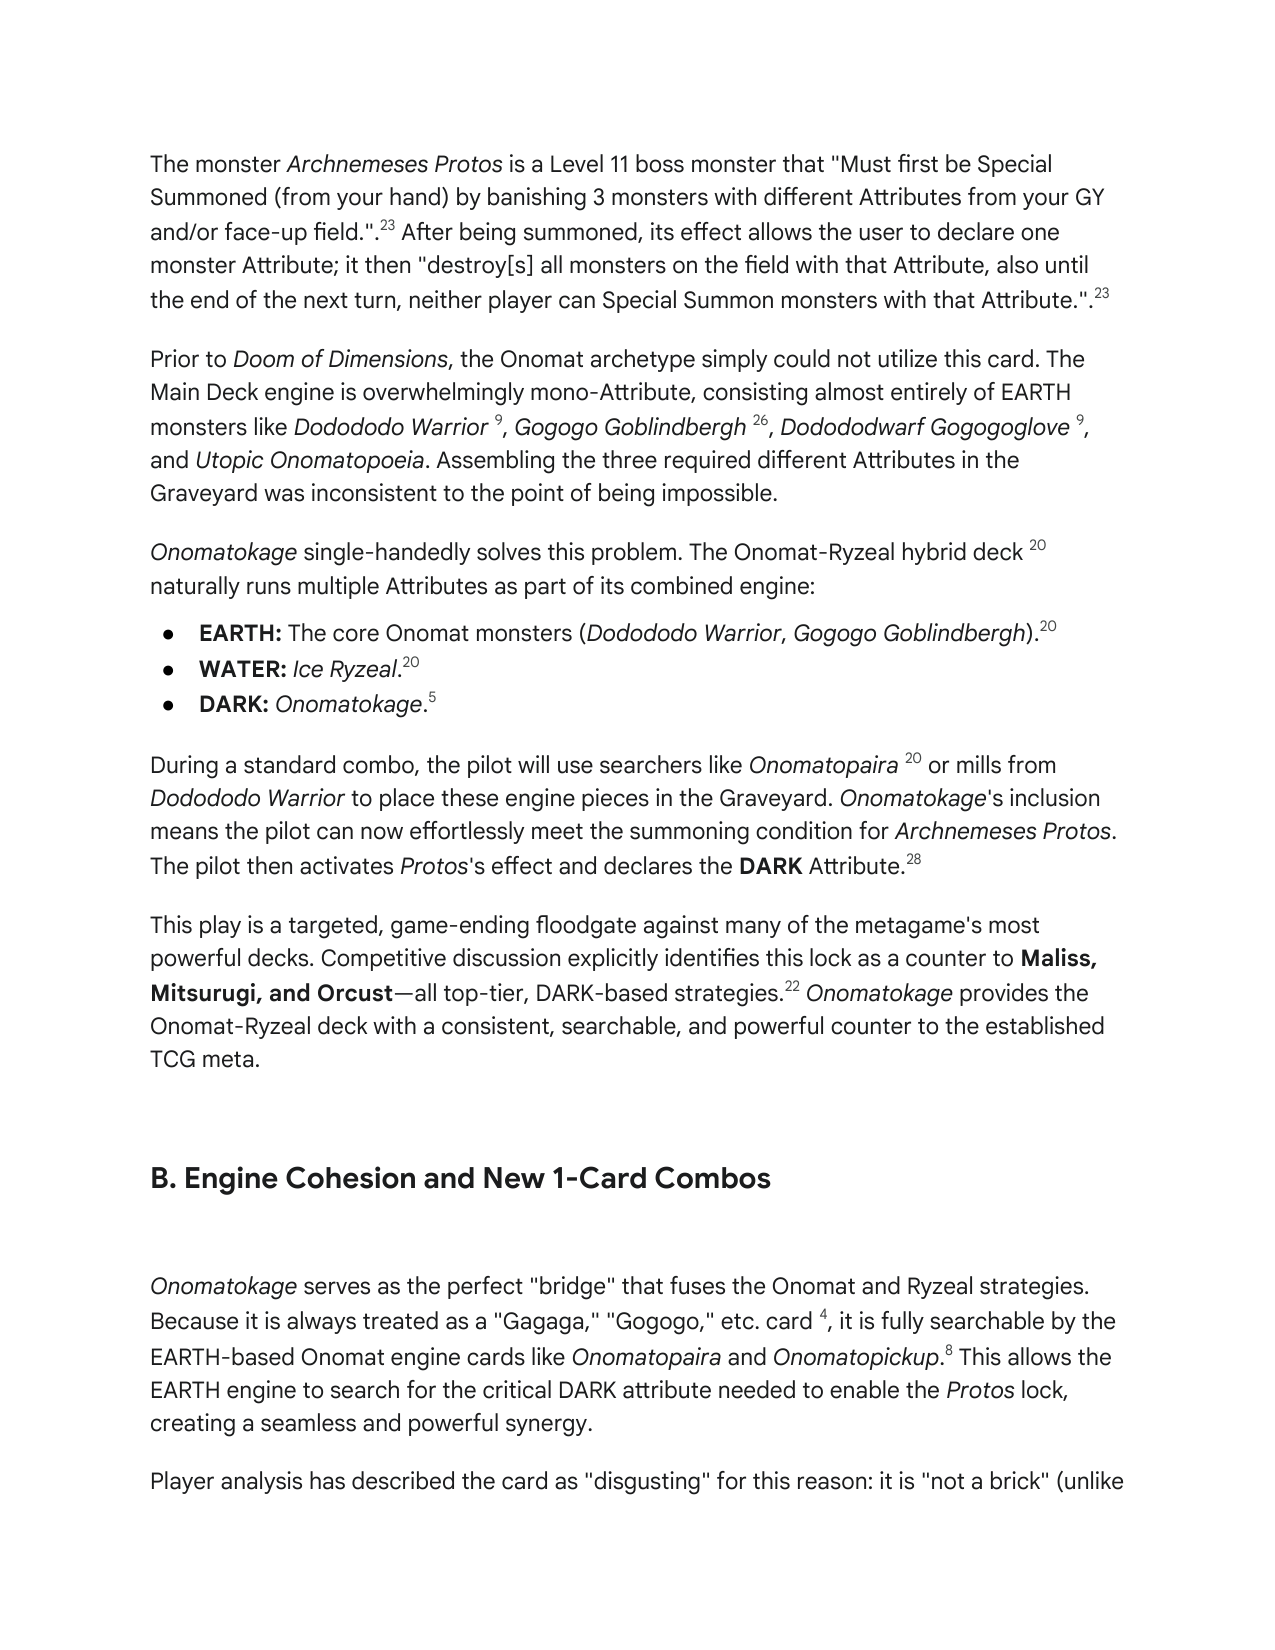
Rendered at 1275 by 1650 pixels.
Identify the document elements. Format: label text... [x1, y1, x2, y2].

text This play is a targeted, game-ending floodgate against many of the metagame's most powerful decks. Competitive discussion explicitly identifies this lock as a counter to Maliss, Mitsurugi, and Orcust—all top-tier, DARK-based strategies.22 Onomatokage provides the Onomat-Ryzeal deck with a consistent, searchable, and powerful counter to the established TCG meta. [150, 911, 1125, 1074]
text Prior to Doom of Dimensions, the Onomat archetype simply could not utilize this card. The Main Deck engine is overwhelmingly mono-Attribute, consisting almost entirely of EARTH monsters like Dodododo Warrior 9, Gogogo Goblindbergh 26, Dodododwarf Gogogoglove 9, and Utopic Onomatopoeia. Assembling the three required different Attributes in the Graveyard was inconsistent to the point of being impossible. [150, 345, 1125, 508]
text Onomatokage single-handedly solves this problem. The Onomat-Ryzeal hybrid deck 20 naturally runs multiple Attributes as part of its combined engine: [150, 537, 1125, 601]
list EARTH: The core Onomat monsters (Dodododo Warrior, Gogogo Goblindbergh).20 [161, 617, 1125, 648]
text The monster Archnemeses Protos is a Level 11 boss monster that "Must first be Special Summoned (from your hand) by banishing 3 monsters with different Attributes from your GY and/or face-up field.".23 After being summoned, its effect allows the user to declare one monster Attribute; it then "destroy[s] all monsters on the field with that Attribute, also until the end of the next turn, neither player can Special Summon monsters with that Attribute.".23 [150, 150, 1125, 316]
list WATER: Ice Ryzeal.20 [161, 653, 1125, 684]
text Onomatokage serves as the perfect "bridge" that fuses the Onomat and Ryzeal strategies. Because it is always treated as a "Gagaga," "Gogogo," etc. card 4, it is fully searchable by the EARTH-based Onomat engine cards like Onomatopaira and Onomatopickup.8 This allows the EARTH engine to search for the critical DARK attribute needed to enable the Protos lock, creating a seamless and powerful synergy. [150, 1272, 1125, 1438]
list DARK: Onomatokage.5 [161, 688, 1125, 720]
text During a standard combo, the pilot will use searchers like Onomatopaira 20 or mills from Dodododo Warrior to place these engine pieces in the Graveyard. Onomatokage's inclusion means the pilot can now effortlessly meet the summoning condition for Archnemeses Protos. The pilot then activates Protos's effect and declares the DARK Attribute.28 [150, 749, 1125, 882]
subtitle B. Engine Cohesion and New 1-Card Combos [150, 1160, 1125, 1197]
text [150, 1467, 1125, 1496]
